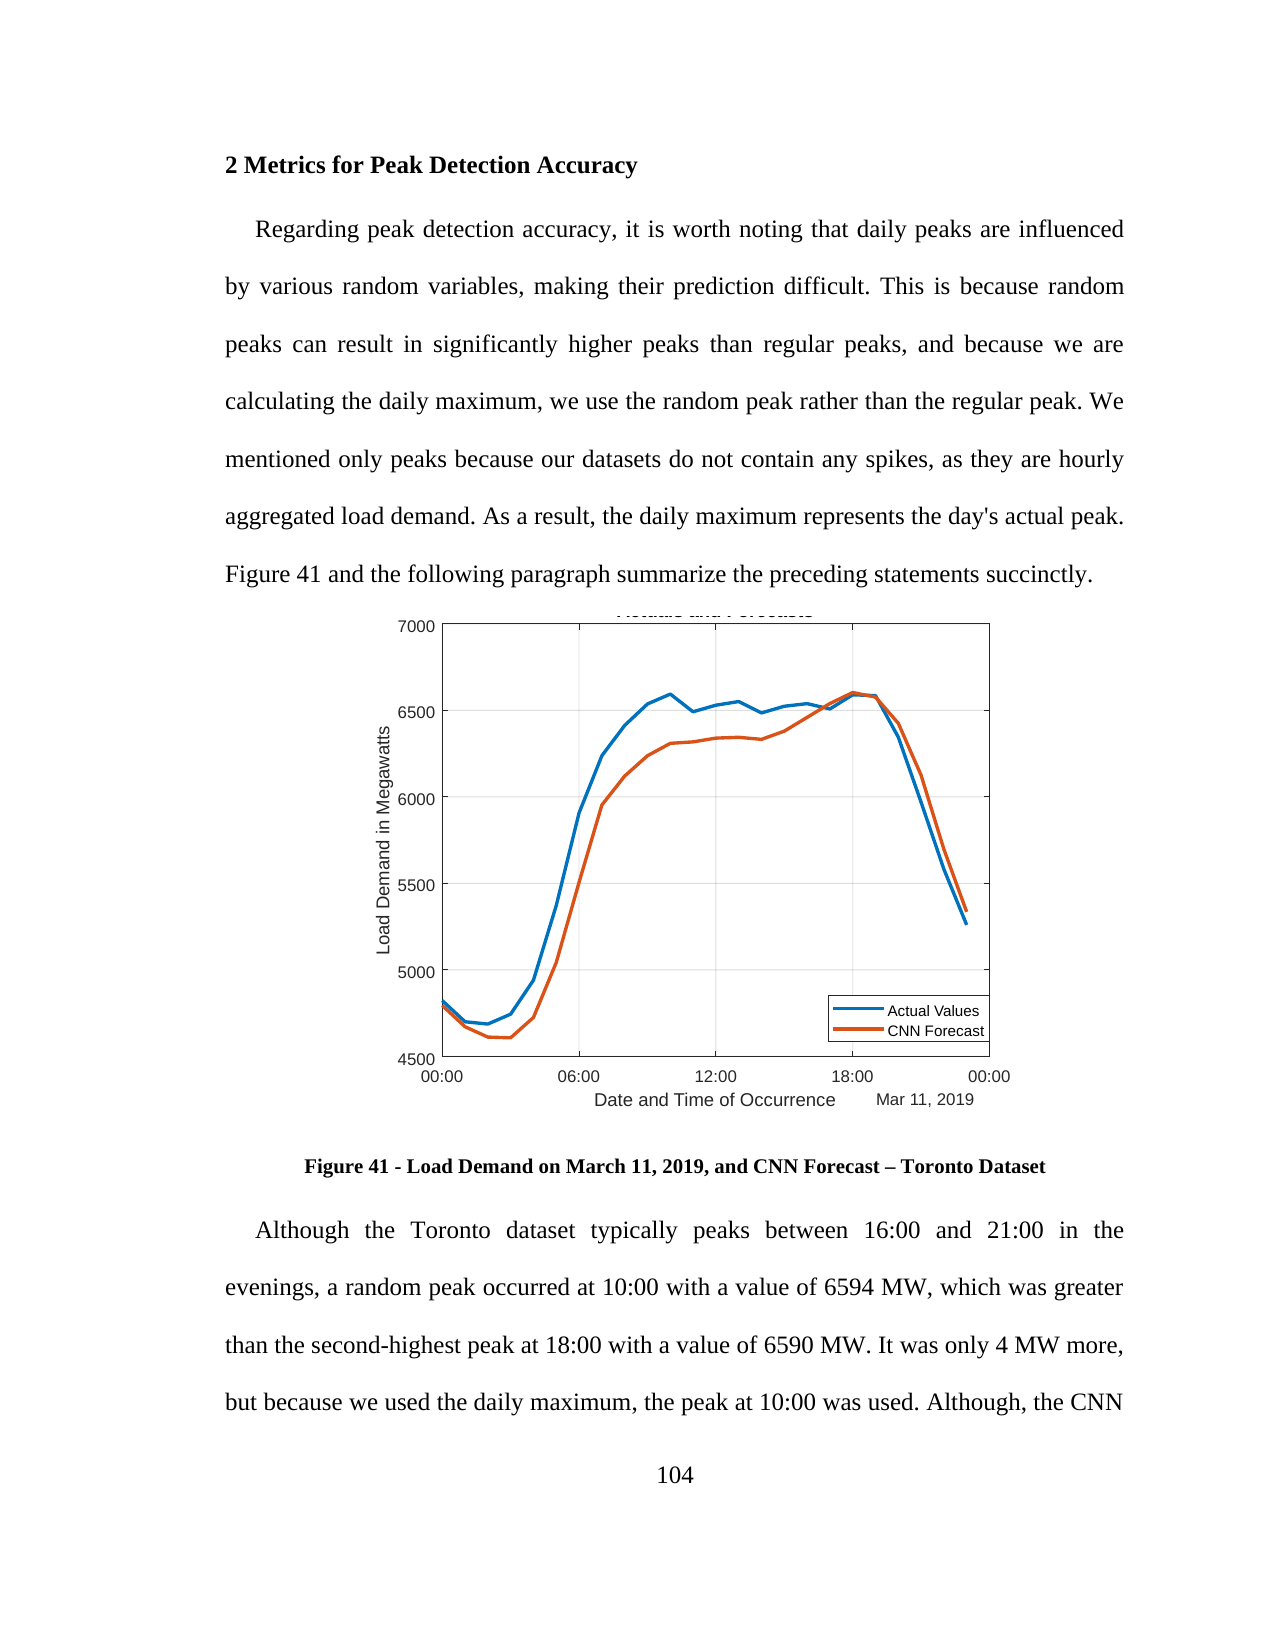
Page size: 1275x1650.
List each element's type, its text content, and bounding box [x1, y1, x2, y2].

subtitle 2 Metrics for Peak Detection Accuracy [225, 150, 1125, 179]
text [225, 1215, 1125, 1416]
text Regarding peak detection accuracy, it is worth noting that daily peaks are influenced by various random variables, making their prediction difficult. This is because random peaks can result in significantly higher peaks than regular peaks, and because we are calculating the daily maximum, we use the random peak rather than the regular peak. We mentioned only peaks because our datasets do not contain any spikes, as they are hourly aggregated load demand. As a result, the daily maximum represents the day's actual peak. Figure 41 and the following paragraph summarize the preceding statements succinctly. [225, 214, 1125, 587]
